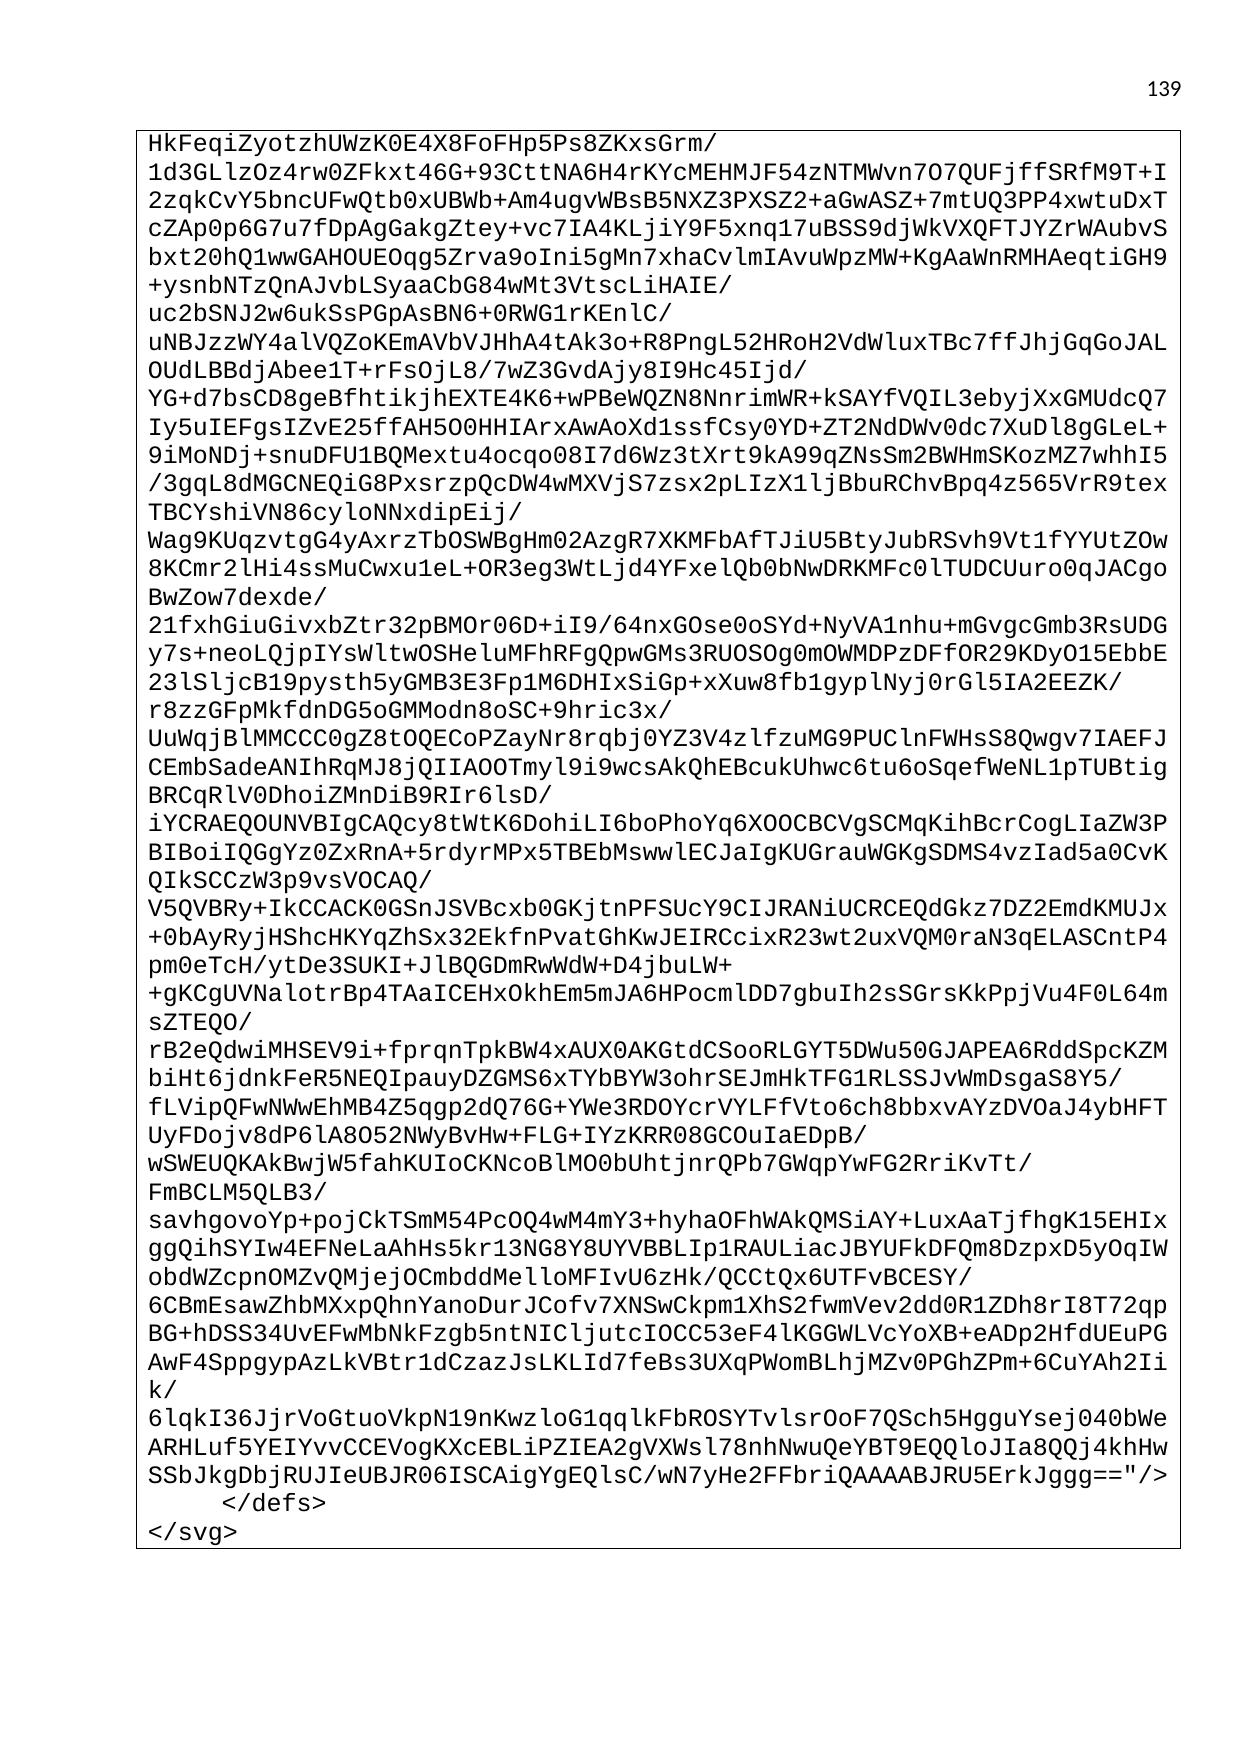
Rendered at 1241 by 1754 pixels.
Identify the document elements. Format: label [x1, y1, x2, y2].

table_header [137, 131, 1180, 1548]
